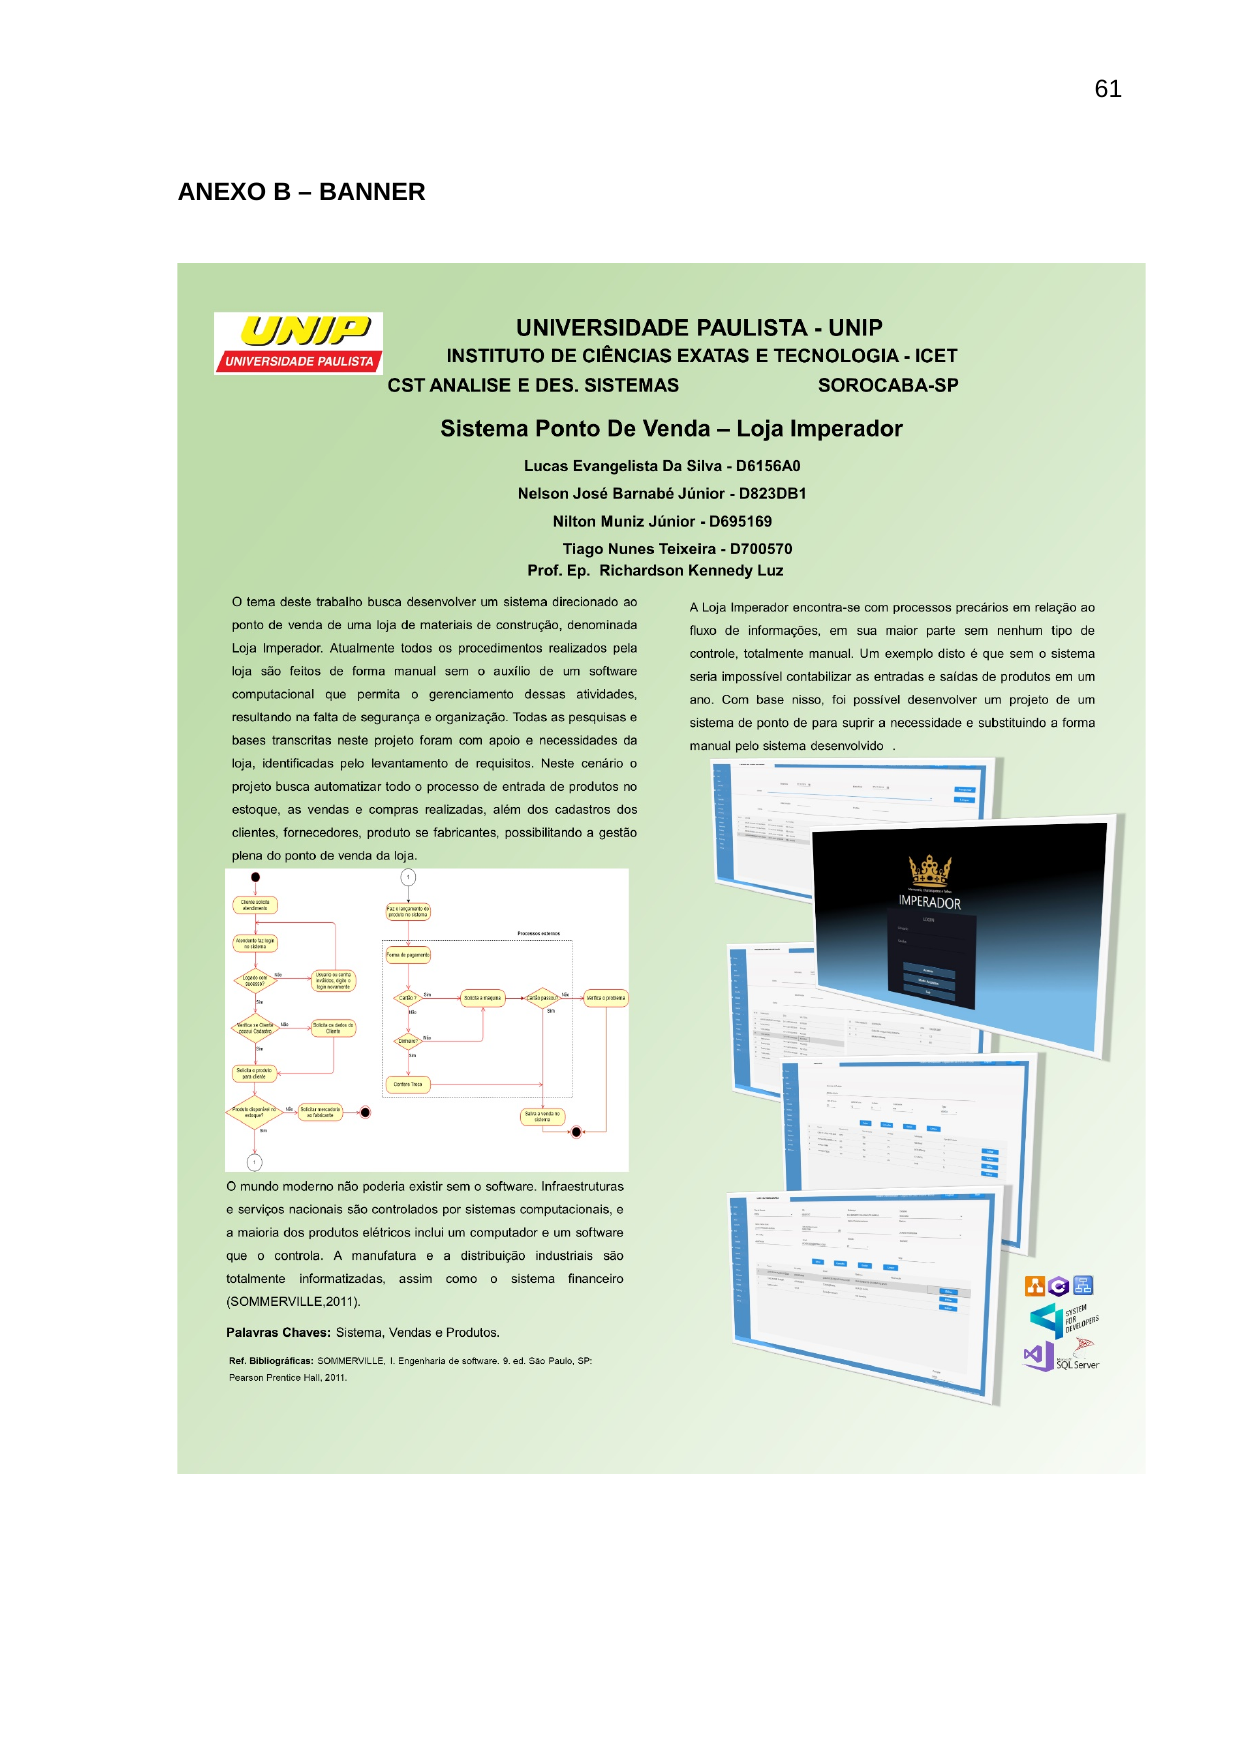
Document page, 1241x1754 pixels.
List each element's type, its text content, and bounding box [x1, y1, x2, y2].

picture [177, 263, 1146, 1474]
subtitle ANEXO B – BANNER [177, 177, 1122, 206]
